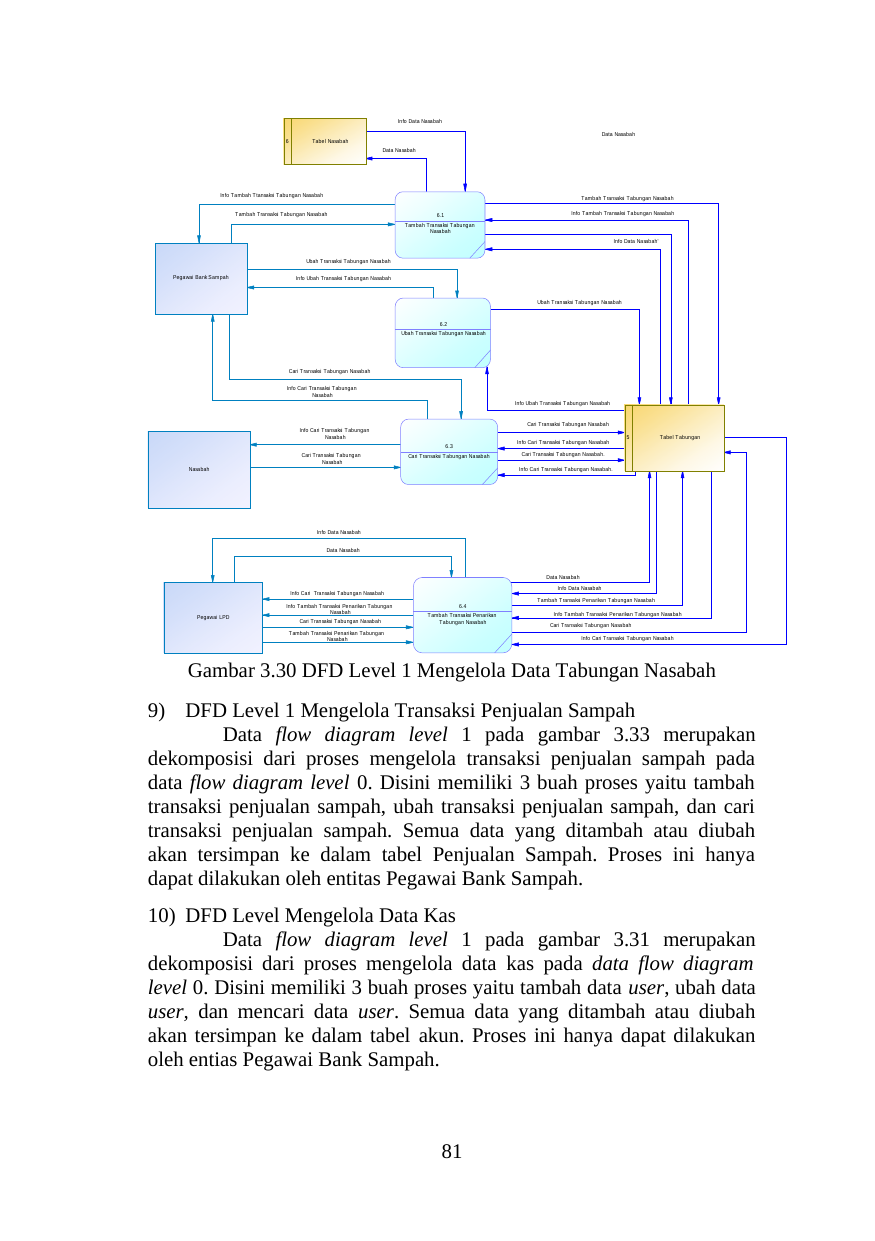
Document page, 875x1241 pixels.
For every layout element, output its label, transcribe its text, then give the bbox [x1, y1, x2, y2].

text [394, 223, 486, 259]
text Data flow diagram level 1 pada gambar 3.33 merupakan dekomposisi dari proses mengelola transaksi penjualan sampah pada data flow diagram level 0. Disini memiliki 3 buah proses yaitu tambah transaksi penjualan sampah, ubah transaksi penjualan sampah, dan cari transaksi penjualan sampah. Semua data yang ditambah atau diubah akan tersimpan ke dalam tabel Penjualan Sampah. Proses ini hanya dapat dilakukan oleh entitas Pegawai Bank Sampah. [148, 722, 756, 890]
subtitle DFD Level 1 Mengelola Transaksi Penjualan Sampah [148, 698, 756, 722]
text Gambar 3.30 DFD Level 1 Mengelola Data Tabungan Nasabah [148, 658, 756, 682]
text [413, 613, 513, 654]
text Data flow diagram level 1 pada gambar 3.31 merupakan dekomposisi dari proses mengelola data kas pada data flow diagram level 0. Disini memiliki 3 buah proses yaitu tambah data user, ubah data user, dan mencari data user. Semua data yang ditambah atau diubah akan tersimpan ke dalam tabel akun. Proses ini hanya dapat dilakukan oleh entias Pegawai Bank Sampah. [148, 927, 756, 1071]
subtitle DFD Level Mengelola Data Kas [148, 903, 756, 927]
